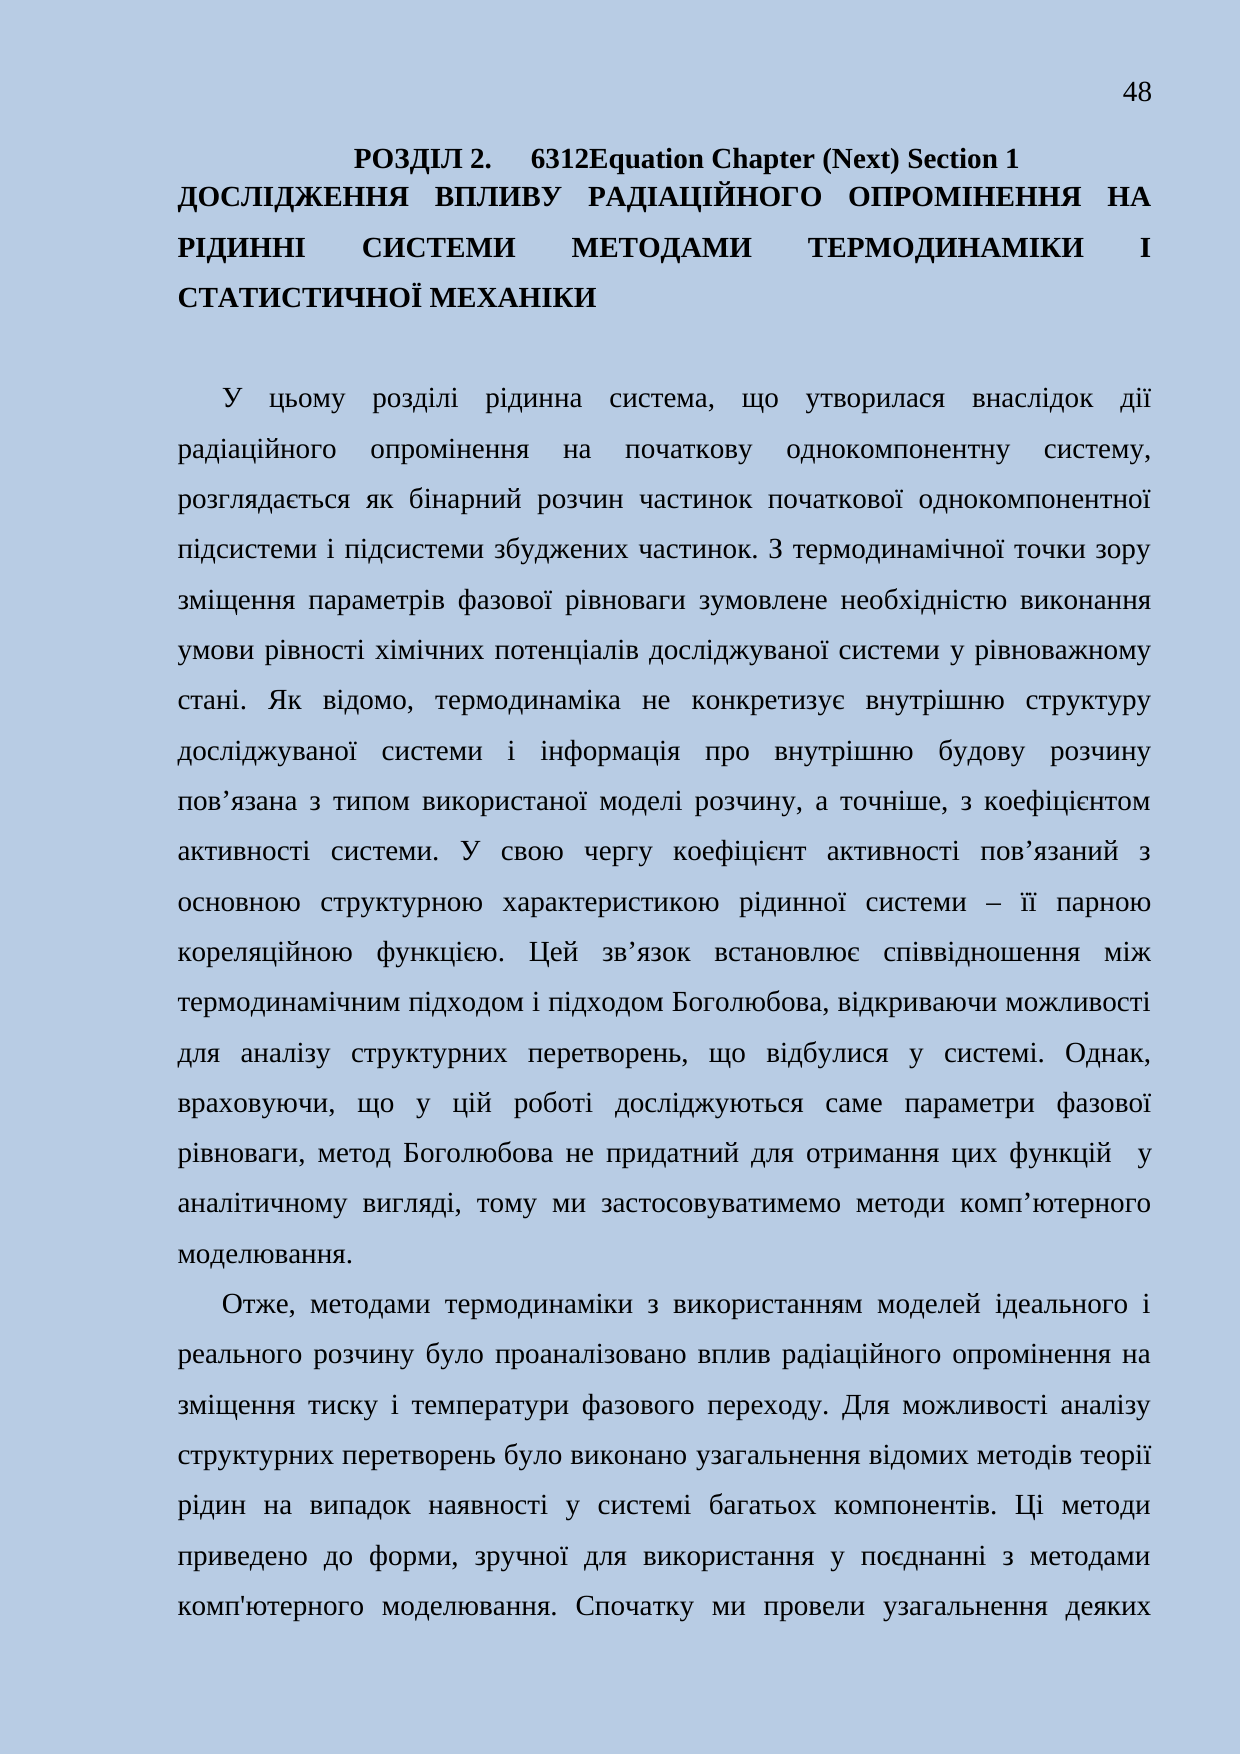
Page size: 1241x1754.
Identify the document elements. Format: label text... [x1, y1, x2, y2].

text У цьому розділі рідинна система, що утворилася внаслідок дії радіаційного опромінення на початкову однокомпонентну систему, розглядається як бінарний розчин частинок початкової однокомпонентної підсистеми і підсистеми збуджених частинок. З термодинамічної точки зору зміщення параметрів фазової рівноваги зумовлене необхідністю виконання умови рівності хімічних потенціалів досліджуваної системи у рівноважному стані. Як відомо, термодинаміка не конкретизує внутрішню структуру досліджуваної системи і інформація про внутрішню будову розчину пов’язана з типом використаної моделі розчину, а точніше, з коефіцієнтом активності системи. У свою чергу коефіцієнт активності пов’язаний з основною структурною характеристикою рідинної системи – її парною кореляційною функцією. Цей зв’язок встановлює співвідношення між термодинамічним підходом і підходом Боголюбова, відкриваючи можливості для аналізу структурних перетворень, що відбулися у системі. Однак, враховуючи, що у цій роботі досліджуються саме параметри фазової рівноваги, метод Боголюбова не придатний для отримання цих функцій у аналітичному вигляді, тому ми застосовуватимемо методи комп’ютерного моделювання. [177, 381, 1152, 1269]
text ДОСЛІДЖЕННЯ ВПЛИВУ РАДІАЦІЙНОГО ОПРОМІНЕННЯ НА РІДИННІ СИСТЕМИ МЕТОДАМИ ТЕРМОДИНАМІКИ І СТАТИСТИЧНОЇ МЕХАНІКИ [177, 179, 1152, 313]
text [177, 1286, 1152, 1622]
